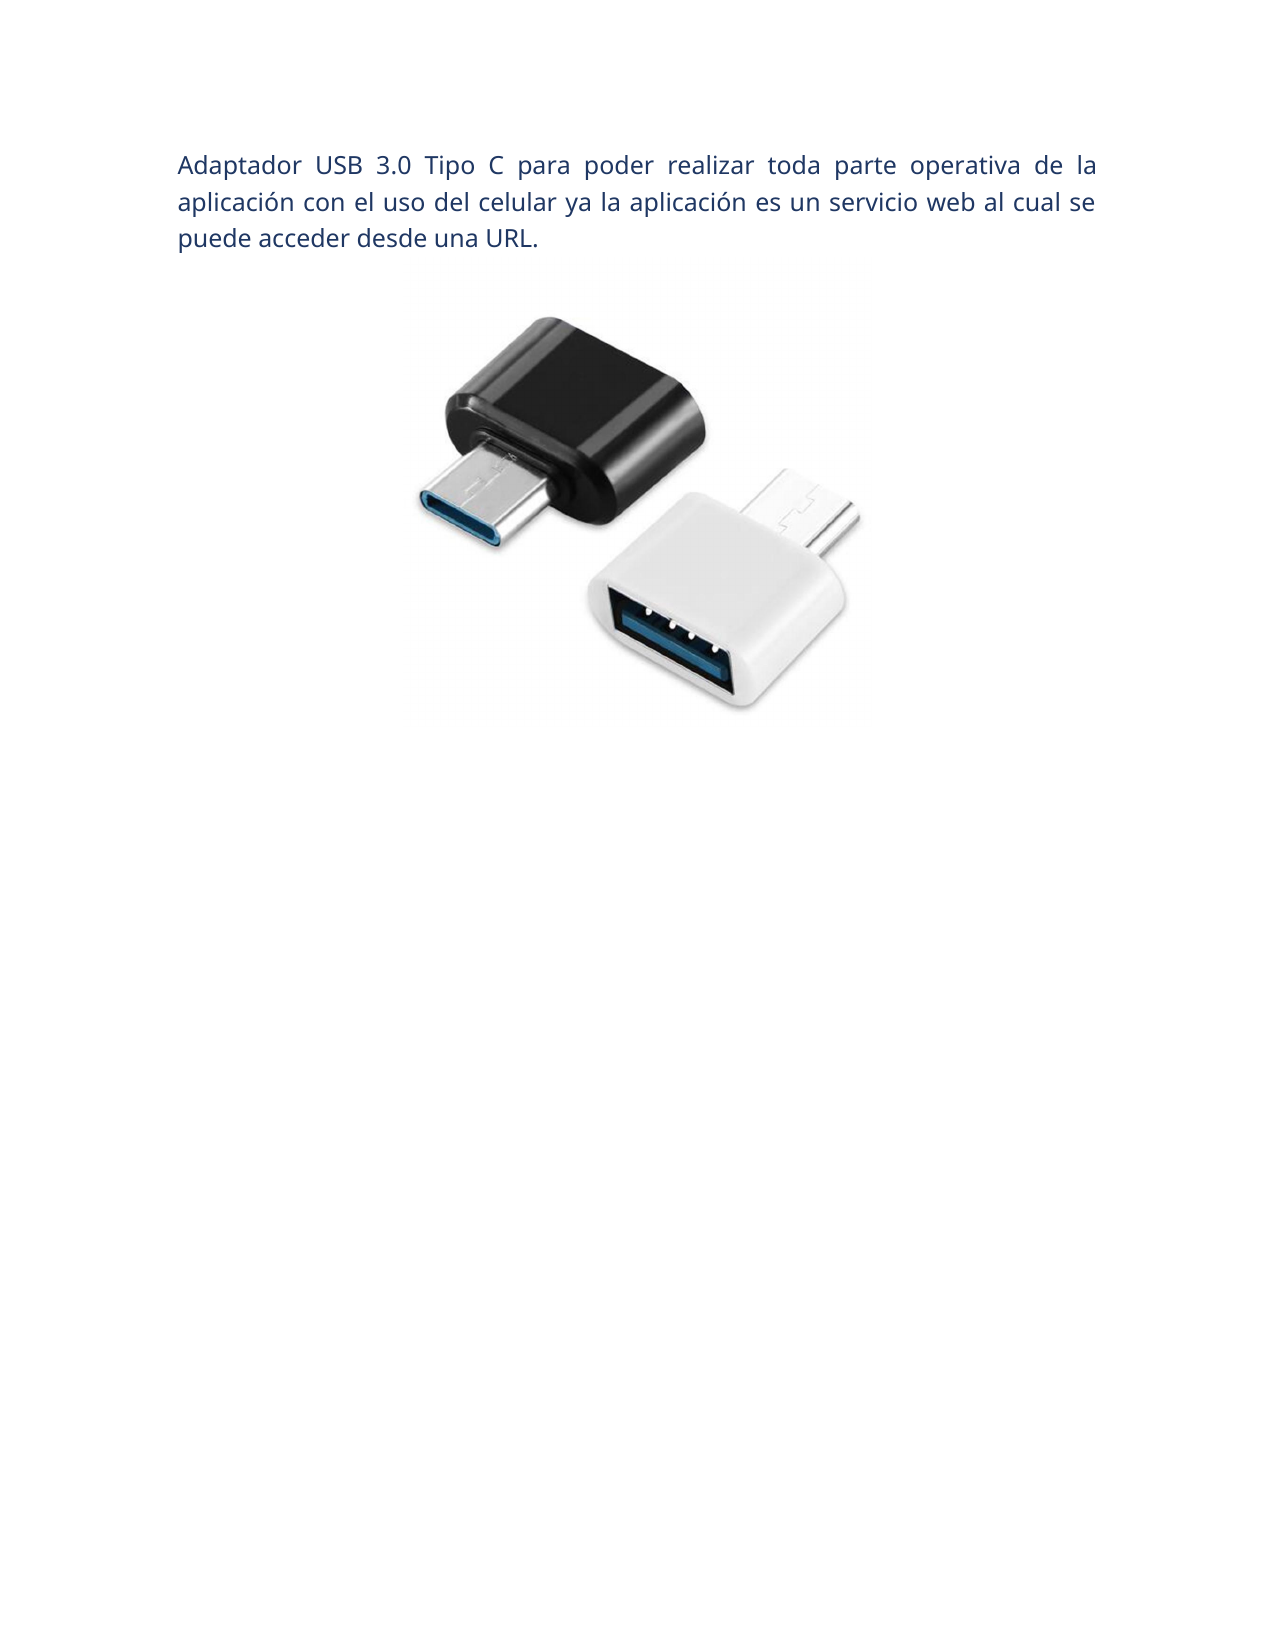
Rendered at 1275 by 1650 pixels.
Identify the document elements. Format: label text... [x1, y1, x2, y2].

subtitle Adaptador USB 3.0 Tipo C para poder realizar toda parte operativa de la aplicación con el uso del celular ya la aplicación es un servicio web al cual se puede acceder desde una URL. [177, 148, 1098, 255]
picture [403, 257, 872, 727]
